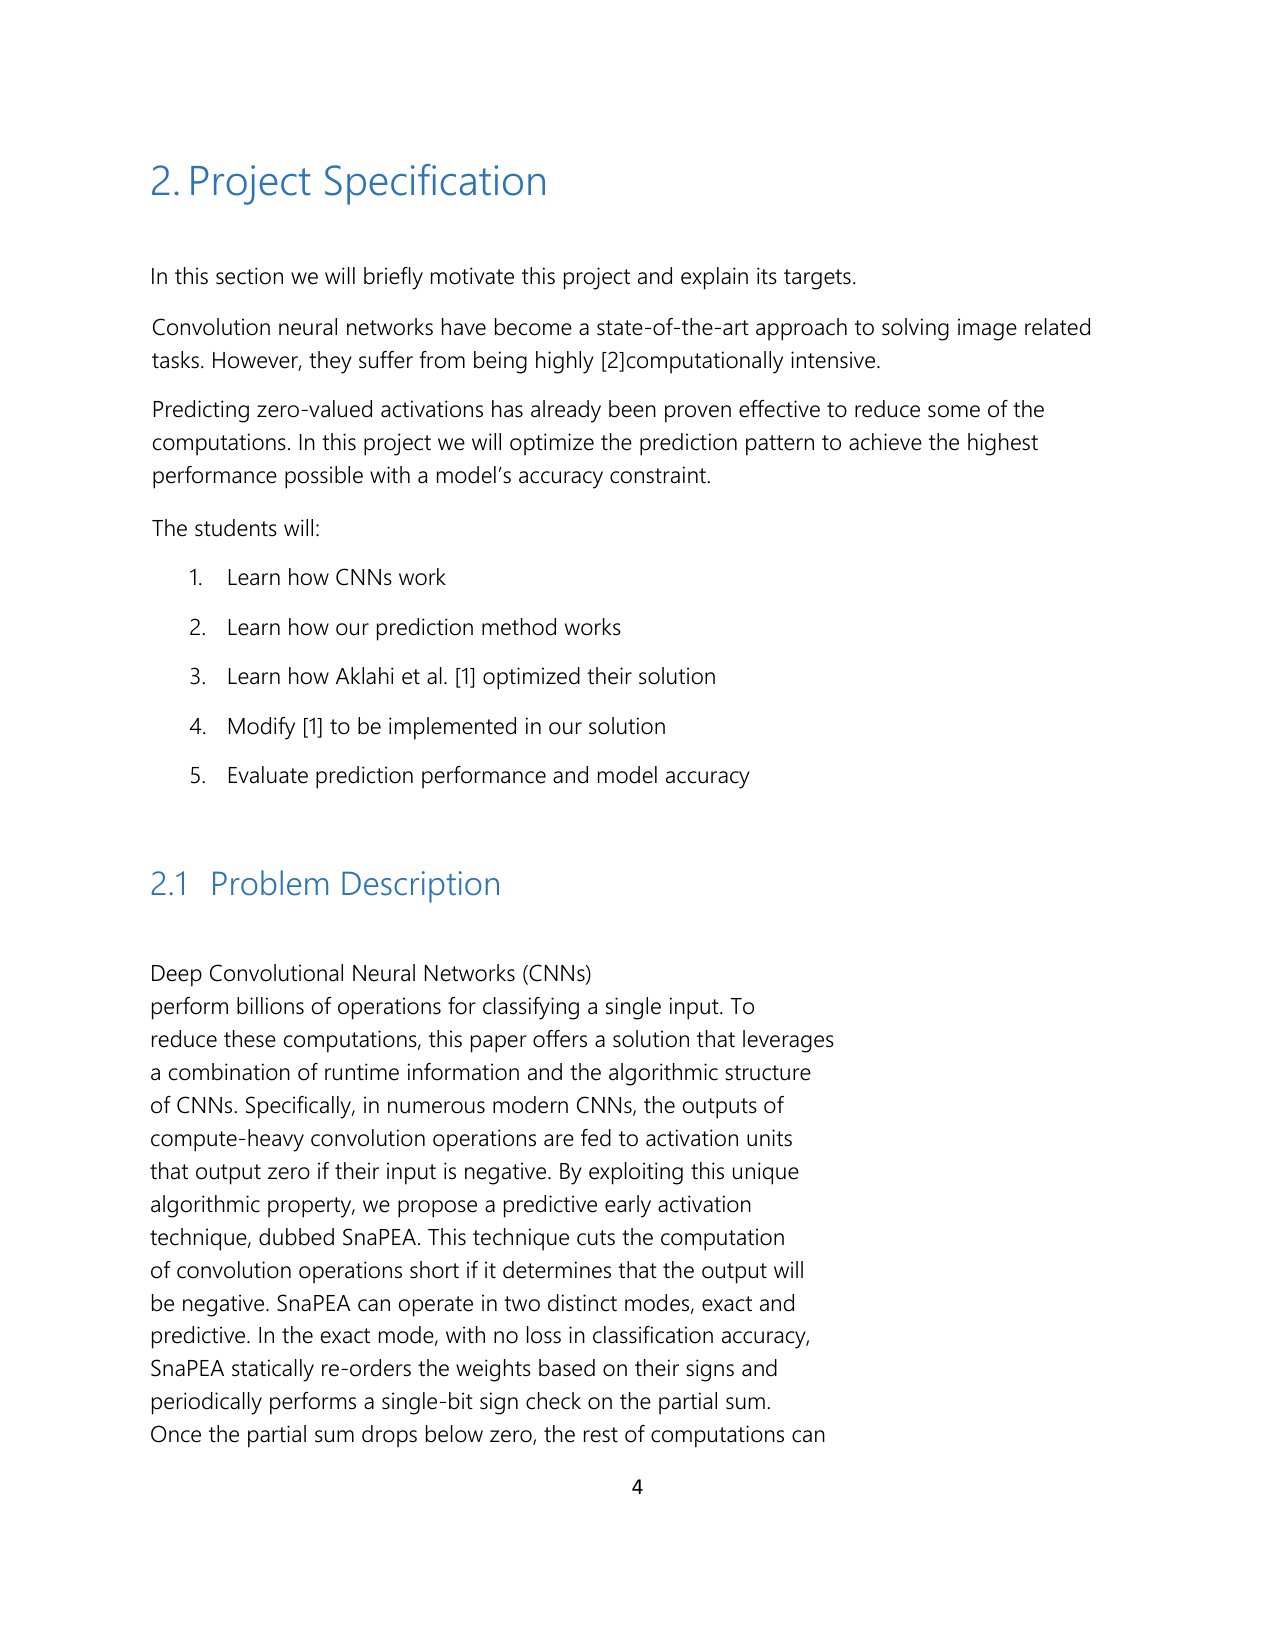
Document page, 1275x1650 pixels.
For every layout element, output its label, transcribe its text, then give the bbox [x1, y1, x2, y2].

text that output zero if their input is negative. By exploiting this unique [150, 1154, 1125, 1185]
subtitle Project Specification [150, 150, 1125, 205]
text be negative. SnaPEA can operate in two distinct modes, exact and [150, 1286, 1125, 1317]
table_header Convolution neural networks have become a state-of-the-art approach to solving image related tasks. However, they suffer from being highly computationally intensive. Predicting zero-valued activations has already been proven effective to reduce some of the computations. In this project we will optimize the prediction pattern to achieve the highest performance possible with a model’s accuracy constraint. [150, 309, 1125, 510]
text In this section we will briefly motivate this project and explain its targets. [150, 259, 1125, 290]
text Deep Convolutional Neural Networks (CNNs) [150, 957, 1125, 988]
text algorithmic property, we propose a predictive early activation [150, 1187, 1125, 1218]
text Once the partial sum drops below zero, the rest of computations can [150, 1418, 1125, 1448]
table_header The students will: Learn how CNNs work Learn how our prediction method works Learn how Aklahi et al. [1] optimized their solution Modify [1] to be implemented in our solution Evaluate prediction performance and model accuracy [150, 510, 1125, 810]
text of CNNs. Specifically, in numerous modern CNNs, the outputs of [150, 1089, 1125, 1119]
text SnaPEA statically re-orders the weights based on their signs and [150, 1352, 1125, 1383]
text of convolution operations short if it determines that the output will [150, 1253, 1125, 1284]
text compute-heavy convolution operations are fed to activation units [150, 1122, 1125, 1152]
text technique, dubbed SnaPEA. This technique cuts the computation [150, 1220, 1125, 1251]
text reduce these computations, this paper offers a solution that leverages [150, 1023, 1125, 1053]
text predictive. In the exact mode, with no loss in classification accuracy, [150, 1319, 1125, 1350]
text periodically performs a single-bit sign check on the partial sum. [150, 1385, 1125, 1416]
text a combination of runtime information and the algorithmic structure [150, 1056, 1125, 1086]
subtitle Problem Description [150, 859, 1125, 904]
text perform billions of operations for classifying a single input. To [150, 990, 1125, 1021]
